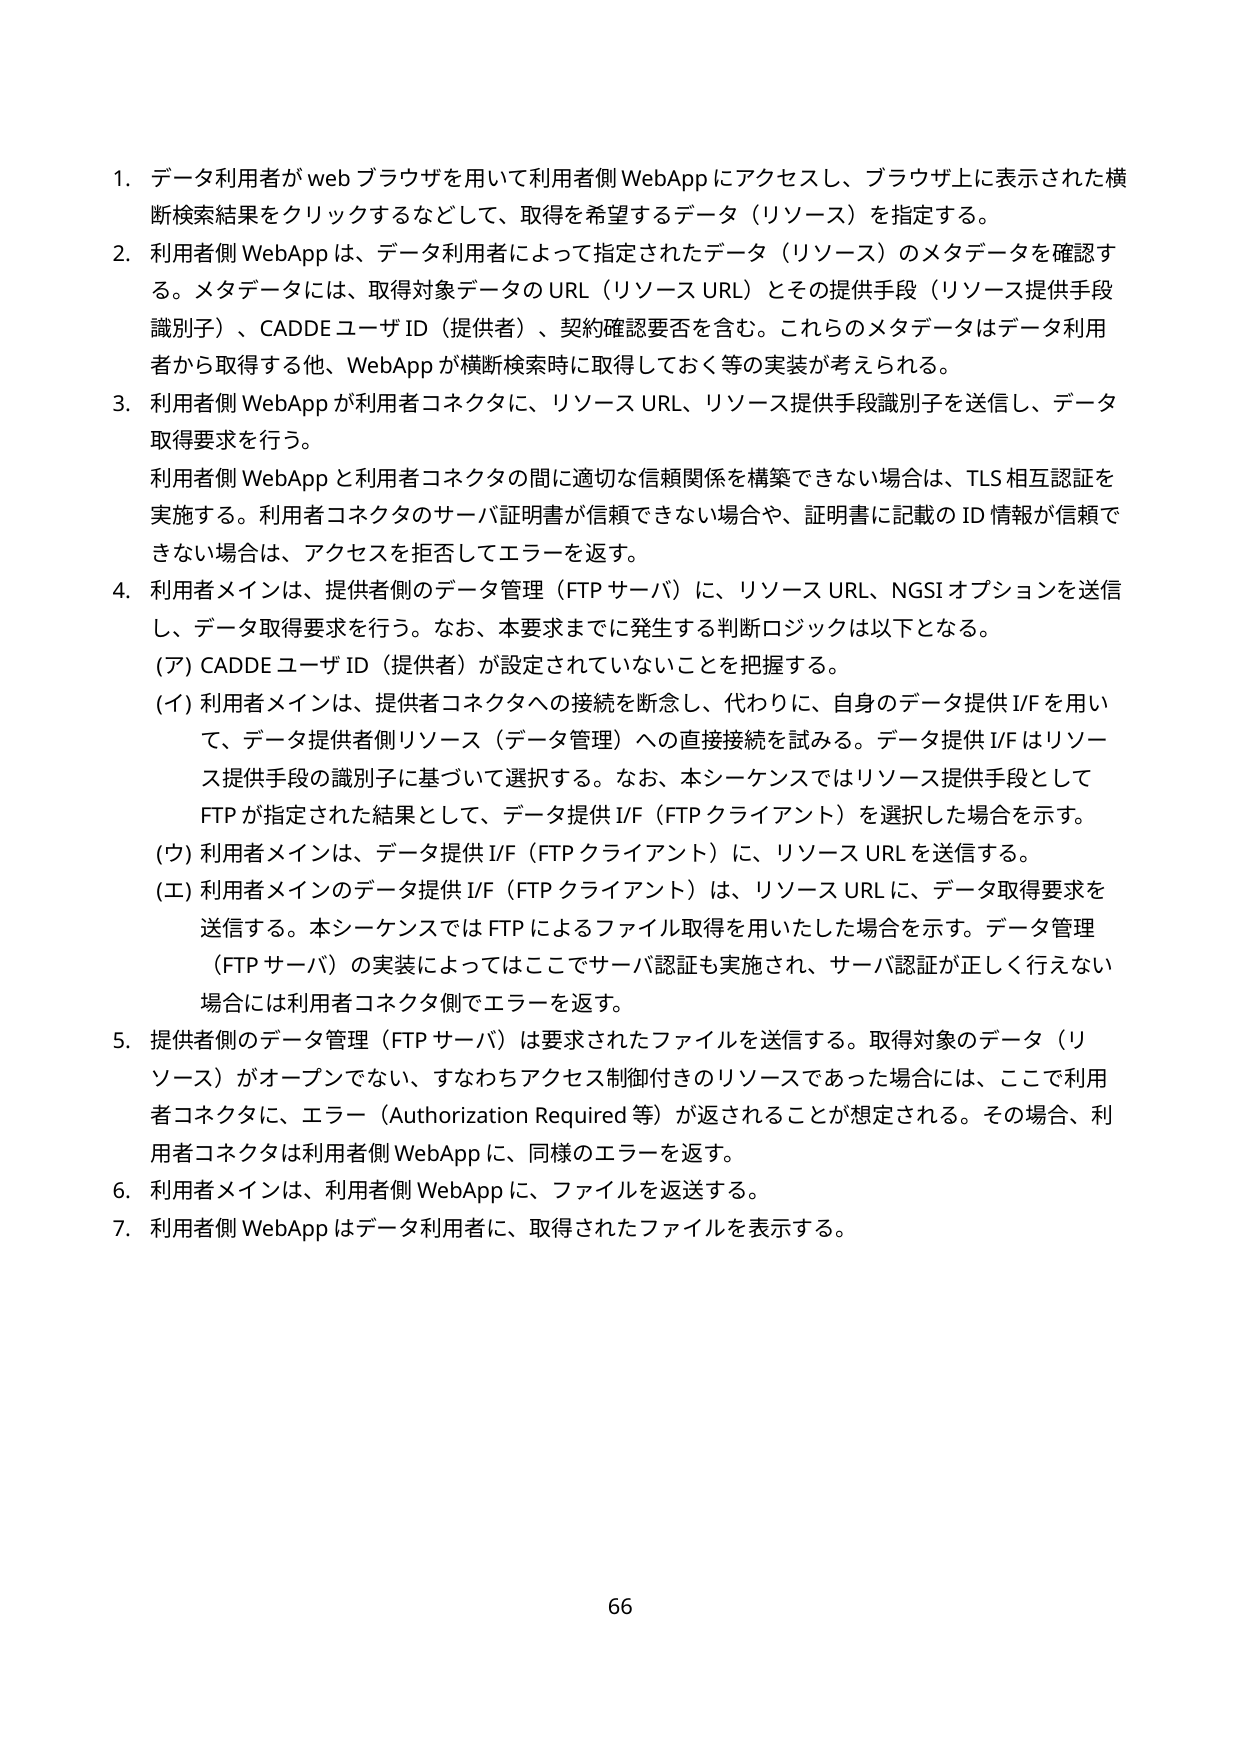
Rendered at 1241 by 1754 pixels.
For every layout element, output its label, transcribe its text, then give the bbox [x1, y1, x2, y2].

list 利用者側WebAppは、データ利用者によって指定されたデータ（リソース）のメタデータを確認する。メタデータには、取得対象データのURL（リソースURL）とその提供手段（リソース提供手段識別子）、CADDEユーザID（提供者）、契約確認要否を含む。これらのメタデータはデータ利用者から取得する他、WebAppが横断検索時に取得しておく等の実装が考えられる。 [112, 233, 1128, 383]
list CADDEユーザID（提供者）が設定されていないことを把握する。 [156, 646, 1128, 683]
list 利用者側WebAppはデータ利用者に、取得されたファイルを表示する。 [112, 1208, 1128, 1246]
list データ利用者がwebブラウザを用いて利用者側WebAppにアクセスし、ブラウザ上に表示された横断検索結果をクリックするなどして、取得を希望するデータ（リソース）を指定する。 [112, 158, 1128, 233]
list 利用者メインは、提供者側のデータ管理（FTPサーバ）に、リソースURL、NGSIオプションを送信し、データ取得要求を行う。なお、本要求までに発生する判断ロジックは以下となる。 [112, 571, 1128, 646]
list 提供者側のデータ管理（FTPサーバ）は要求されたファイルを送信する。取得対象のデータ（リソース）がオープンでない、すなわちアクセス制御付きのリソースであった場合には、ここで利用者コネクタに、エラー（Authorization Required等）が返されることが想定される。その場合、利用者コネクタは利用者側WebAppに、同様のエラーを返す。 [112, 1021, 1128, 1171]
list 利用者側WebAppと利用者コネクタの間に適切な信頼関係を構築できない場合は、TLS相互認証を実施する。利用者コネクタのサーバ証明書が信頼できない場合や、証明書に記載のID情報が信頼できない場合は、アクセスを拒否してエラーを返す。 [150, 458, 1128, 571]
list 利用者メインは、データ提供I/F（FTPクライアント）に、リソースURLを送信する。 [156, 833, 1128, 871]
list 利用者メインのデータ提供I/F（FTPクライアント）は、リソースURLに、データ取得要求を送信する。本シーケンスではFTPによるファイル取得を用いたした場合を示す。データ管理（FTPサーバ）の実装によってはここでサーバ認証も実施され、サーバ認証が正しく行えない場合には利用者コネクタ側でエラーを返す。 [156, 871, 1128, 1021]
list 利用者メインは、提供者コネクタへの接続を断念し、代わりに、自身のデータ提供I/Fを用いて、データ提供者側リソース（データ管理）への直接接続を試みる。データ提供I/Fはリソース提供手段の識別子に基づいて選択する。なお、本シーケンスではリソース提供手段としてFTPが指定された結果として、データ提供I/F（FTPクライアント）を選択した場合を示す。 [156, 683, 1128, 833]
list 利用者メインは、利用者側WebAppに、ファイルを返送する。 [112, 1171, 1128, 1208]
list 利用者側WebAppが利用者コネクタに、リソースURL、リソース提供手段識別子を送信し、データ取得要求を行う。 [112, 383, 1128, 458]
